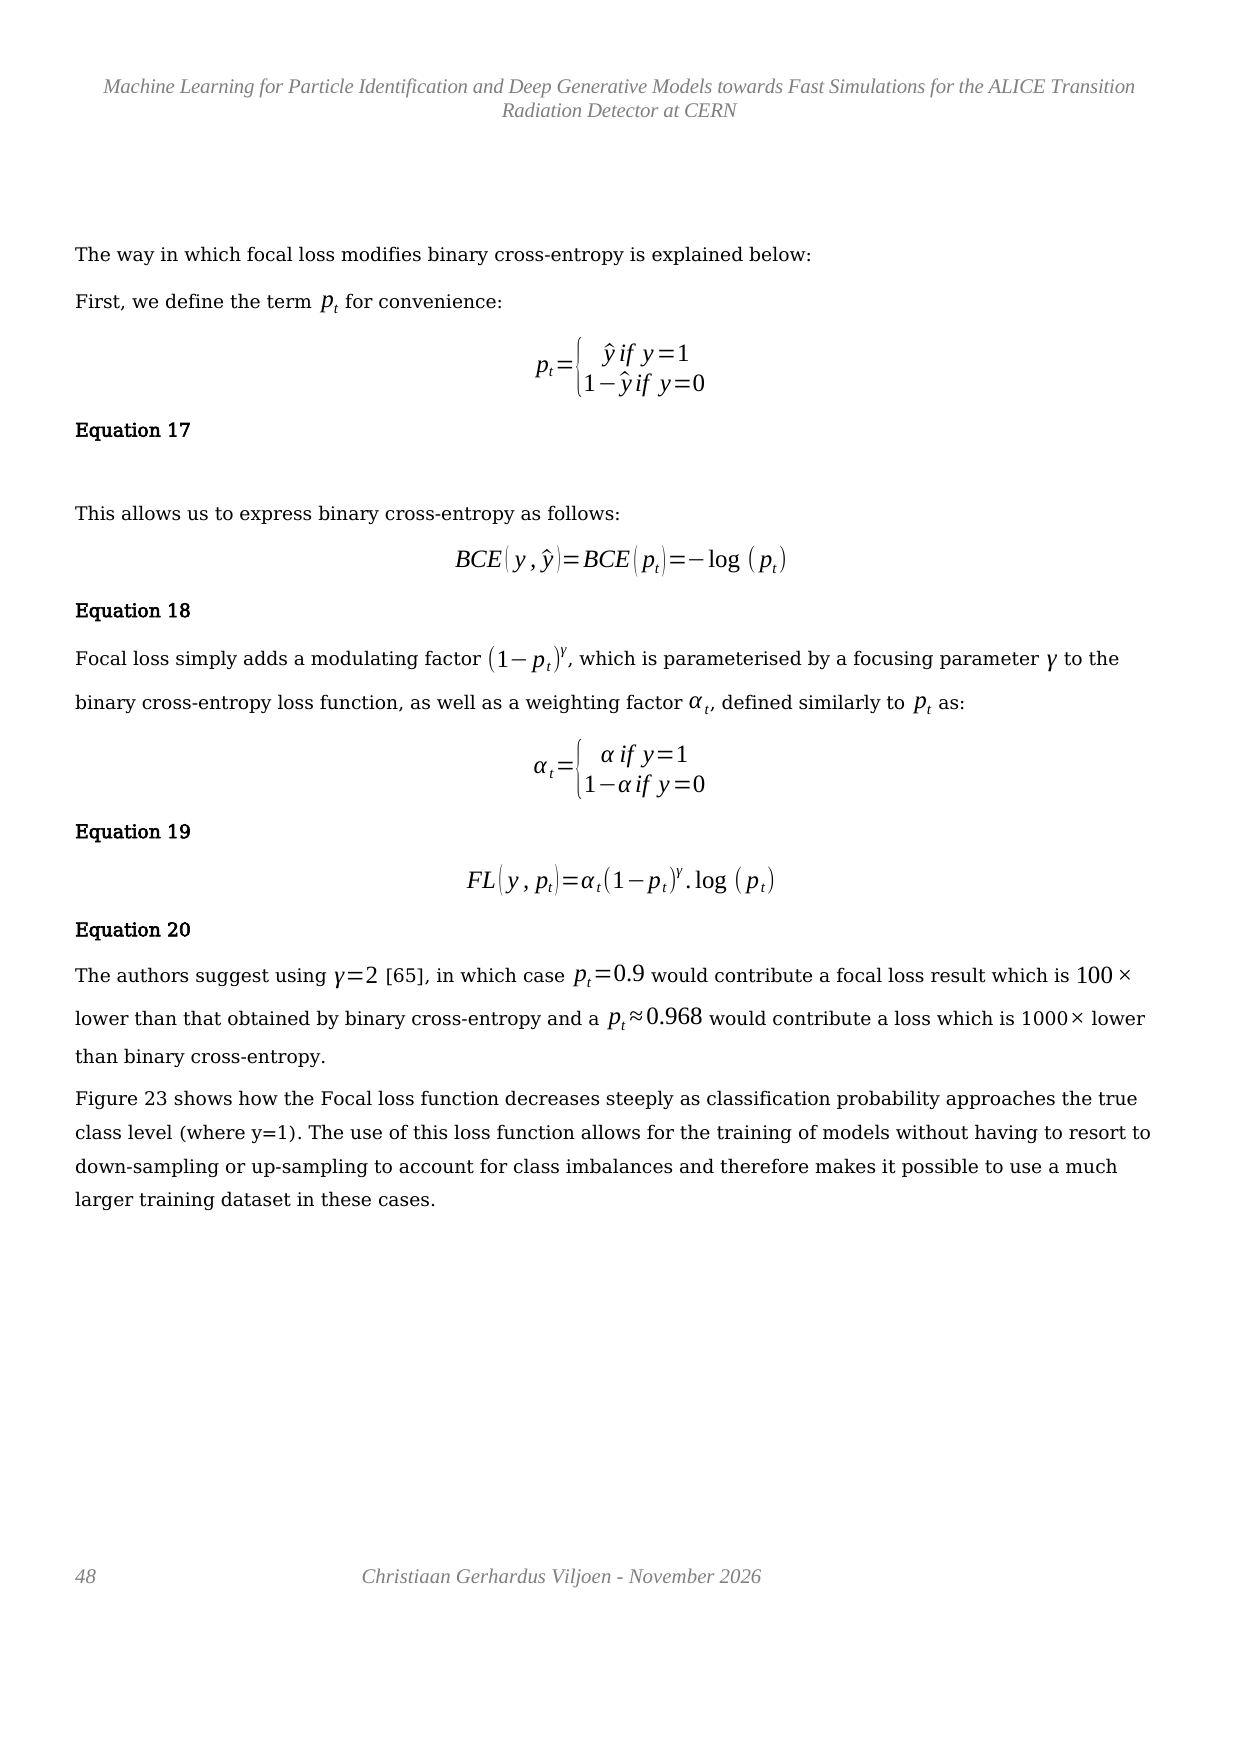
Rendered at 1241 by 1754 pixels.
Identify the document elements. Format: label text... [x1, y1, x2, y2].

text Equation 17 [75, 418, 1165, 440]
text Equation 19 [75, 819, 1165, 842]
text The authors suggest using , in which case would contribute a focal loss result which is lower than that obtained by binary cross-entropy and a would contribute a loss which is 1000 lower than binary cross-entropy. [75, 960, 1165, 1067]
text Equation 18 [75, 598, 1165, 621]
text First, we define the term for convenience: [75, 285, 1165, 317]
text Focal loss simply adds a modulating factor , which is parameterised by a focusing parameter to the binary cross-entropy loss function, as well as a weighting factor , defined similarly to as: [75, 641, 1165, 718]
text Equation 20 [75, 918, 1165, 940]
text The way in which focal loss modifies binary cross-entropy is explained below: [75, 243, 1165, 266]
text Figure 23 shows how the Focal loss function decreases steeply as classification probability approaches the true class level (where y=1). The use of this loss function allows for the training of models without having to resort to down-sampling or up-sampling to account for class imbalances and therefore makes it possible to use a much larger training dataset in these cases. [75, 1087, 1165, 1211]
text This allows us to express binary cross-entropy as follows: [75, 502, 1165, 524]
